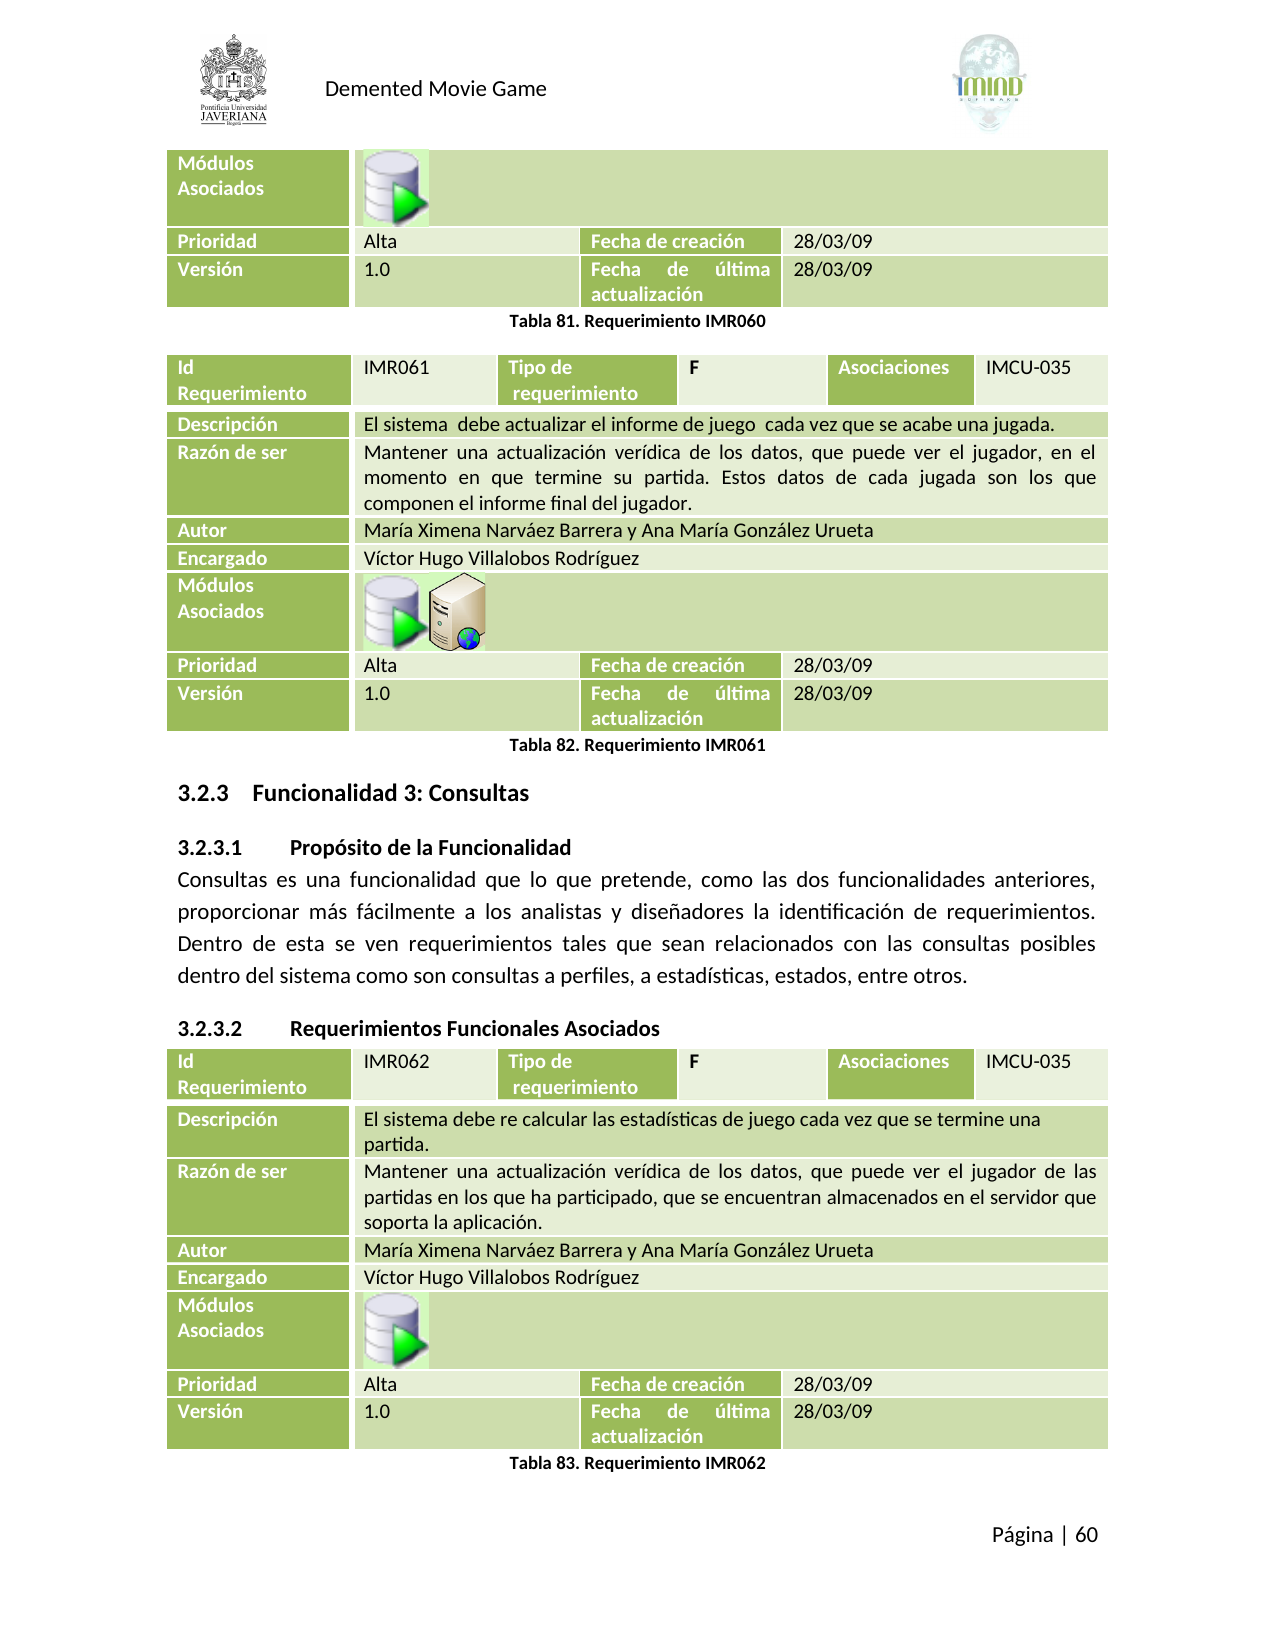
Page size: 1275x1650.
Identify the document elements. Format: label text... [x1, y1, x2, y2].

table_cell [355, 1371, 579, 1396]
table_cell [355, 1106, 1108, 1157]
text Tabla 82. Requerimiento IMR061 [177, 733, 1098, 756]
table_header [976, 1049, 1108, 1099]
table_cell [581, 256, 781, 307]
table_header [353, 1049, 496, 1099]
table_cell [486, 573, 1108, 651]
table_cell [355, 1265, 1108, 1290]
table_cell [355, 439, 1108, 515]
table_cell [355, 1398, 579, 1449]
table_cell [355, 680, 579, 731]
picture [951, 34, 1033, 138]
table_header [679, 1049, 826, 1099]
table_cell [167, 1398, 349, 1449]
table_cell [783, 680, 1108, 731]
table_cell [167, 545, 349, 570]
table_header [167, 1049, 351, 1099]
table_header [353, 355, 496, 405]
text Consultas es una funcionalidad que lo que pretende, como las dos funcionalidades anteriores, proporcionar más fácilmente a los analistas y diseñadores la identificación de requerimientos. Dentro de esta se ven requerimientos tales que sean relacionados con las consultas posibles dentro del sistema como son consultas a perfiles, a estadísticas, estados, entre otros. [177, 865, 1098, 989]
picture [363, 149, 429, 227]
subtitle Propósito de la Funcionalidad [177, 833, 1098, 861]
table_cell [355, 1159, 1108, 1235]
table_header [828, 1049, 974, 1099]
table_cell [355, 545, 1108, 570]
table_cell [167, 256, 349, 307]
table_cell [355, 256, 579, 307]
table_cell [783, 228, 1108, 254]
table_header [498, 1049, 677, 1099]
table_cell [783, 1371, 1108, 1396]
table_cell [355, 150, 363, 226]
text Tabla 83. Requerimiento IMR062 [177, 1451, 1098, 1474]
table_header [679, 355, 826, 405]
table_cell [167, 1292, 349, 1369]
picture [363, 1292, 429, 1369]
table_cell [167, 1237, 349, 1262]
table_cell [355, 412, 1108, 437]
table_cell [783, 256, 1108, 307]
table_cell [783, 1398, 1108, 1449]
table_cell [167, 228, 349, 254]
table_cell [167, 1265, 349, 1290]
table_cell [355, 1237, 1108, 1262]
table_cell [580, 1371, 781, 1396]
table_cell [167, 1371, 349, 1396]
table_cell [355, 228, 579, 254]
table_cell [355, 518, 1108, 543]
text Tabla 81. Requerimiento IMR060 [177, 309, 1098, 332]
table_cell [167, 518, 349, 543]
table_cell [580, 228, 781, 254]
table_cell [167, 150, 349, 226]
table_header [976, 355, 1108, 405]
subtitle Funcionalidad 3: Consultas [177, 777, 1098, 807]
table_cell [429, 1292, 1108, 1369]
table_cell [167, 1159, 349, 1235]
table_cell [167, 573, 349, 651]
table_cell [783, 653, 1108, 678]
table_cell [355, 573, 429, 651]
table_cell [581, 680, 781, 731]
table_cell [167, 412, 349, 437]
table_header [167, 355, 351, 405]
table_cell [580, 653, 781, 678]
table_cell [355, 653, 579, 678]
picture [363, 572, 486, 651]
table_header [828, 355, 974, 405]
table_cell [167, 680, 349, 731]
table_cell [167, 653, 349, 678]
picture [200, 34, 267, 126]
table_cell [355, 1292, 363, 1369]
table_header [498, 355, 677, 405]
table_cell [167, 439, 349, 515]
subtitle Requerimientos Funcionales Asociados [177, 1014, 1098, 1042]
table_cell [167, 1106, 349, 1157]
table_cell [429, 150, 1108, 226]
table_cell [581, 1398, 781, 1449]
